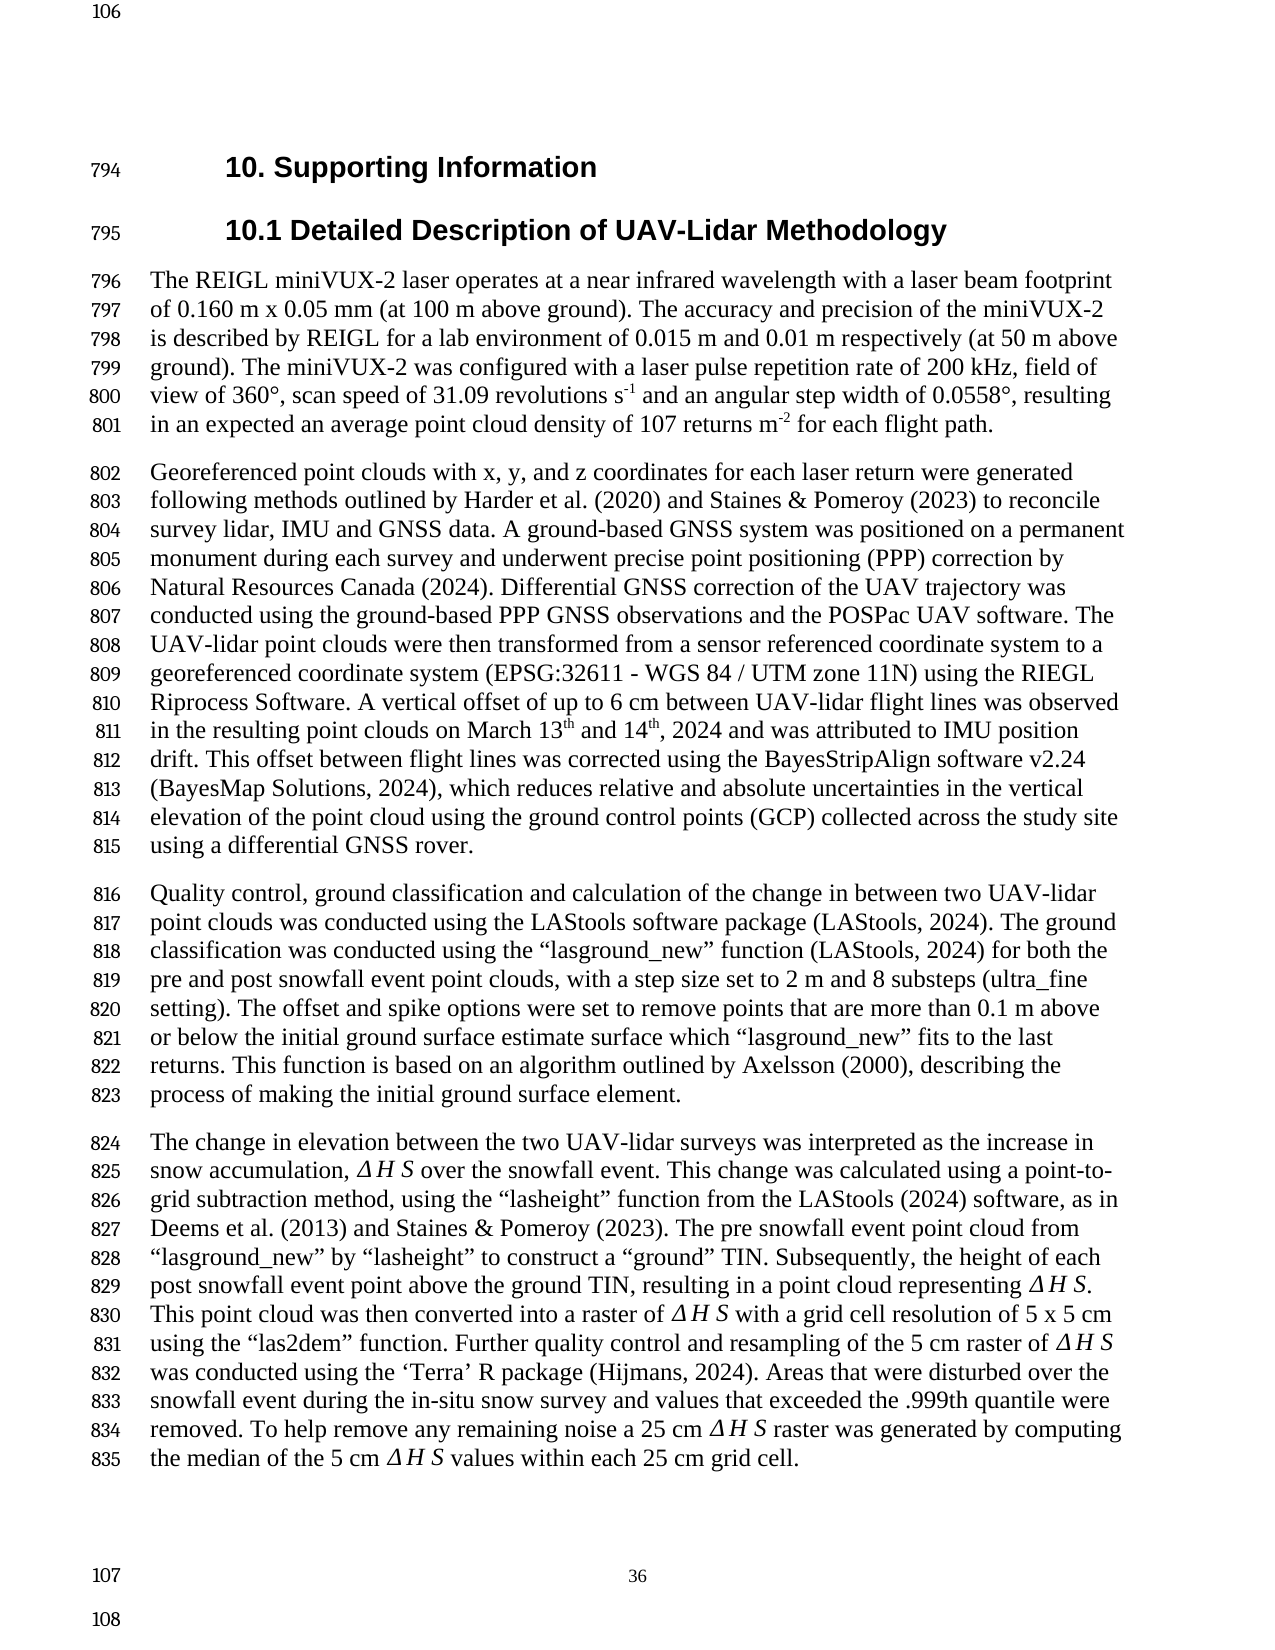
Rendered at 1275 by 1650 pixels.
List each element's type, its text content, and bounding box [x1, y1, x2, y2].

text The REIGL miniVUX-2 laser operates at a near infrared wavelength with a laser beam footprint of 0.160 m x 0.05 mm (at 100 m above ground). The accuracy and precision of the miniVUX-2 is described by REIGL for a lab environment of 0.015 m and 0.01 m respectively (at 50 m above ground). The miniVUX-2 was configured with a laser pulse repetition rate of 200 kHz, field of view of 360°, scan speed of 31.09 revolutions s-1 and an angular step width of 0.0558°, resulting in an expected an average point cloud density of 107 returns m-2 for each flight path. [150, 265, 1125, 438]
text Quality control, ground classification and calculation of the change in between two UAV-lidar point clouds was conducted using the LAStools software package (LAStools, 2024). The ground classification was conducted using the “lasground_new” function (LAStools, 2024) for both the pre and post snowfall event point clouds, with a step size set to 2 m and 8 substeps (ultra_fine setting). The offset and spike options were set to remove points that are more than 0.1 m above or below the initial ground surface estimate surface which “lasground_new” fits to the last returns. This function is based on an algorithm outlined by Axelsson (2000), describing the process of making the initial ground surface element. [150, 878, 1125, 1108]
subtitle 10.1 Detailed Description of UAV-Lidar Methodology [150, 213, 1125, 247]
text Georeferenced point clouds with x, y, and z coordinates for each laser return were generated following methods outlined by Harder et al. (2020) and Staines & Pomeroy (2023) to reconcile survey lidar, IMU and GNSS data. A ground-based GNSS system was positioned on a permanent monument during each survey and underwent precise point positioning (PPP) correction by Natural Resources Canada (2024). Differential GNSS correction of the UAV trajectory was conducted using the ground-based PPP GNSS observations and the POSPac UAV software. The UAV-lidar point clouds were then transformed from a sensor referenced coordinate system to a georeferenced coordinate system (EPSG:32611 - WGS 84 / UTM zone 11N) using the RIEGL Riprocess Software. A vertical offset of up to 6 cm between UAV-lidar flight lines was observed in the resulting point clouds on March 13th and 14th, 2024 and was attributed to IMU position drift. This offset between flight lines was corrected using the BayesStripAlign software v2.24 (BayesMap Solutions, 2024), which reduces relative and absolute uncertainties in the vertical elevation of the point cloud using the ground control points (GCP) collected across the study site using a differential GNSS rover. [150, 457, 1125, 859]
text The change in elevation between the two UAV-lidar surveys was interpreted as the increase in snow accumulation, over the snowfall event. This change was calculated using a point-to-grid subtraction method, using the “lasheight” function from the LAStools (2024) software, as in Deems et al. (2013) and Staines & Pomeroy (2023). The pre snowfall event point cloud from “lasground_new” by “lasheight” to construct a “ground” TIN. Subsequently, the height of each post snowfall event point above the ground TIN, resulting in a point cloud representing . This point cloud was then converted into a raster of with a grid cell resolution of 5 x 5 cm using the “las2dem” function. Further quality control and resampling of the 5 cm raster of was conducted using the ‘Terra’ R package (Hijmans, 2024). Areas that were disturbed over the snowfall event during the in-situ snow survey and values that exceeded the .999th quantile were removed. To help remove any remaining noise a 25 cm raster was generated by computing the median of the 5 cm values within each 25 cm grid cell. [150, 1127, 1125, 1472]
subtitle 10. Supporting Information [150, 150, 1125, 183]
